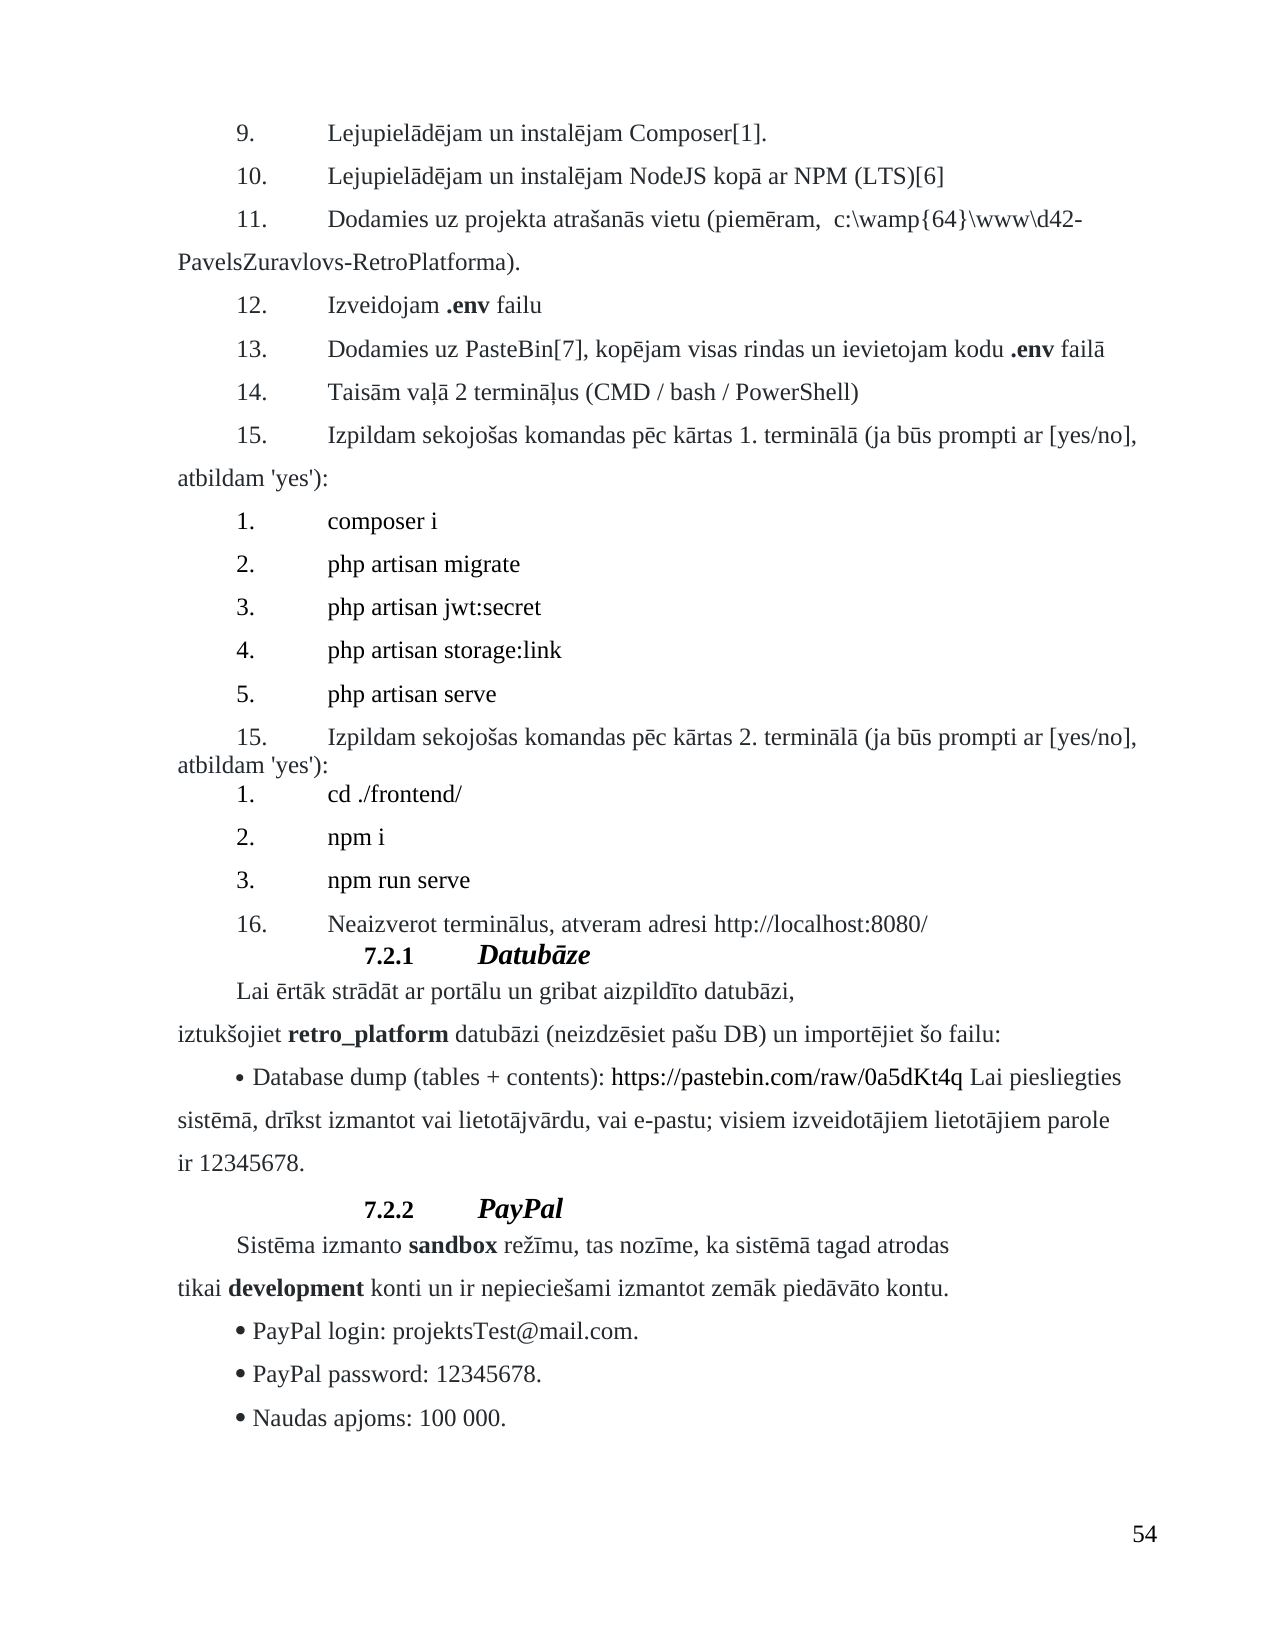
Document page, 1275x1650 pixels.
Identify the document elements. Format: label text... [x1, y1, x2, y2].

text Sistēma izmanto sandbox režīmu, tas nozīme, ka sistēmā tagad atrodas tikai development konti un ir nepieciešami izmantot zemāk piedāvāto kontu. [177, 1230, 1157, 1302]
list Taisām vaļā 2 termināļus (CMD / bash / PowerShell) [177, 377, 1157, 406]
subtitle Datubāze [305, 937, 1157, 971]
list cd ./frontend/ [177, 779, 1157, 808]
list Database dump (tables + contents): https://pastebin.com/raw/0a5dKt4q Lai piesliegties sistēmā, drīkst izmantot vai lietotājvārdu, vai e-pastu; visiem izveidotājiem lietotājiem parole ir 12345678. [177, 1062, 1157, 1177]
list npm run serve [177, 866, 1157, 894]
list composer i [177, 506, 1157, 535]
list Lejupielādējam un instalējam NodeJS kopā ar NPM (LTS)[6] [177, 161, 1157, 190]
list Izpildam sekojošas komandas pēc kārtas 1. terminālā (ja būs prompti ar [yes/no], atbildam 'yes'): [177, 420, 1157, 492]
list php artisan jwt:secret [177, 592, 1157, 621]
list Neaizverot terminālus, atveram adresi http://localhost:8080/ [177, 909, 1157, 937]
list Dodamies uz PasteBin[7], kopējam visas rindas un ievietojam kodu .env failā [177, 334, 1157, 362]
list npm i [177, 822, 1157, 851]
list PayPal login: projektsTest@mail.com. [177, 1316, 1157, 1345]
list php artisan migrate [177, 549, 1157, 578]
list Naudas apjoms: 100 000. [177, 1403, 1157, 1431]
subtitle PayPal [305, 1192, 1157, 1225]
list php artisan storage:link [177, 636, 1157, 664]
list Dodamies uz projekta atrašanās vietu (piemēram, c:\wamp{64}\www\d42-PavelsZuravlovs-RetroPlatforma). [177, 204, 1157, 276]
list Izpildam sekojošas komandas pēc kārtas 2. terminālā (ja būs prompti ar [yes/no], atbildam 'yes'): [177, 722, 1157, 779]
list Lejupielādējam un instalējam Composer[1]. [177, 118, 1157, 147]
list PayPal password: 12345678. [177, 1359, 1157, 1388]
list php artisan serve [177, 679, 1157, 707]
list Izveidojam .env failu [177, 291, 1157, 319]
text Lai ērtāk strādāt ar portālu un gribat aizpildīto datubāzi, iztukšojiet retro_platform datubāzi (neizdzēsiet pašu DB) un importējiet šo failu: [177, 976, 1157, 1048]
